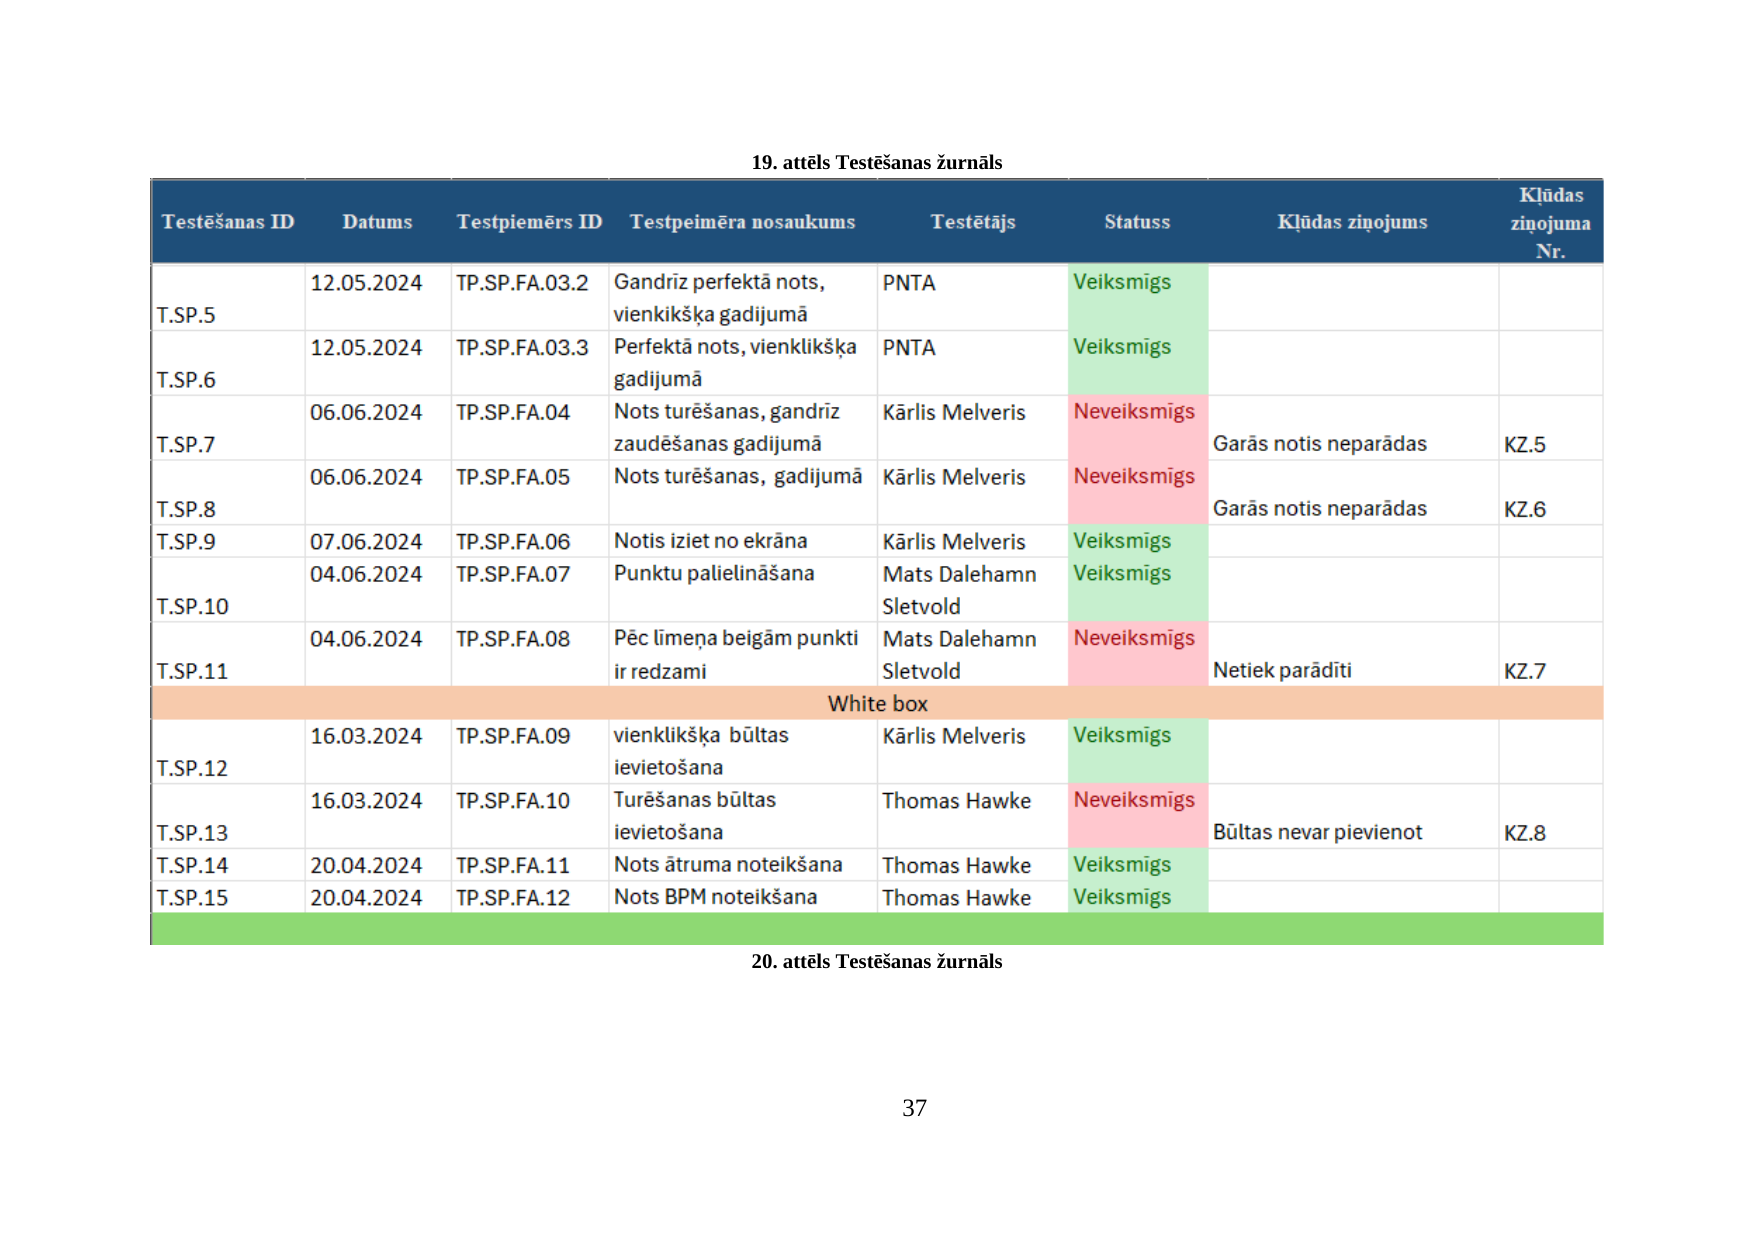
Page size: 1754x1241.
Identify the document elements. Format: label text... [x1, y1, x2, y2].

text 19. attēls Testēšanas žurnāls [150, 150, 1604, 178]
text 20. attēls Testēšanas žurnāls [150, 949, 1604, 973]
picture [150, 178, 1604, 945]
